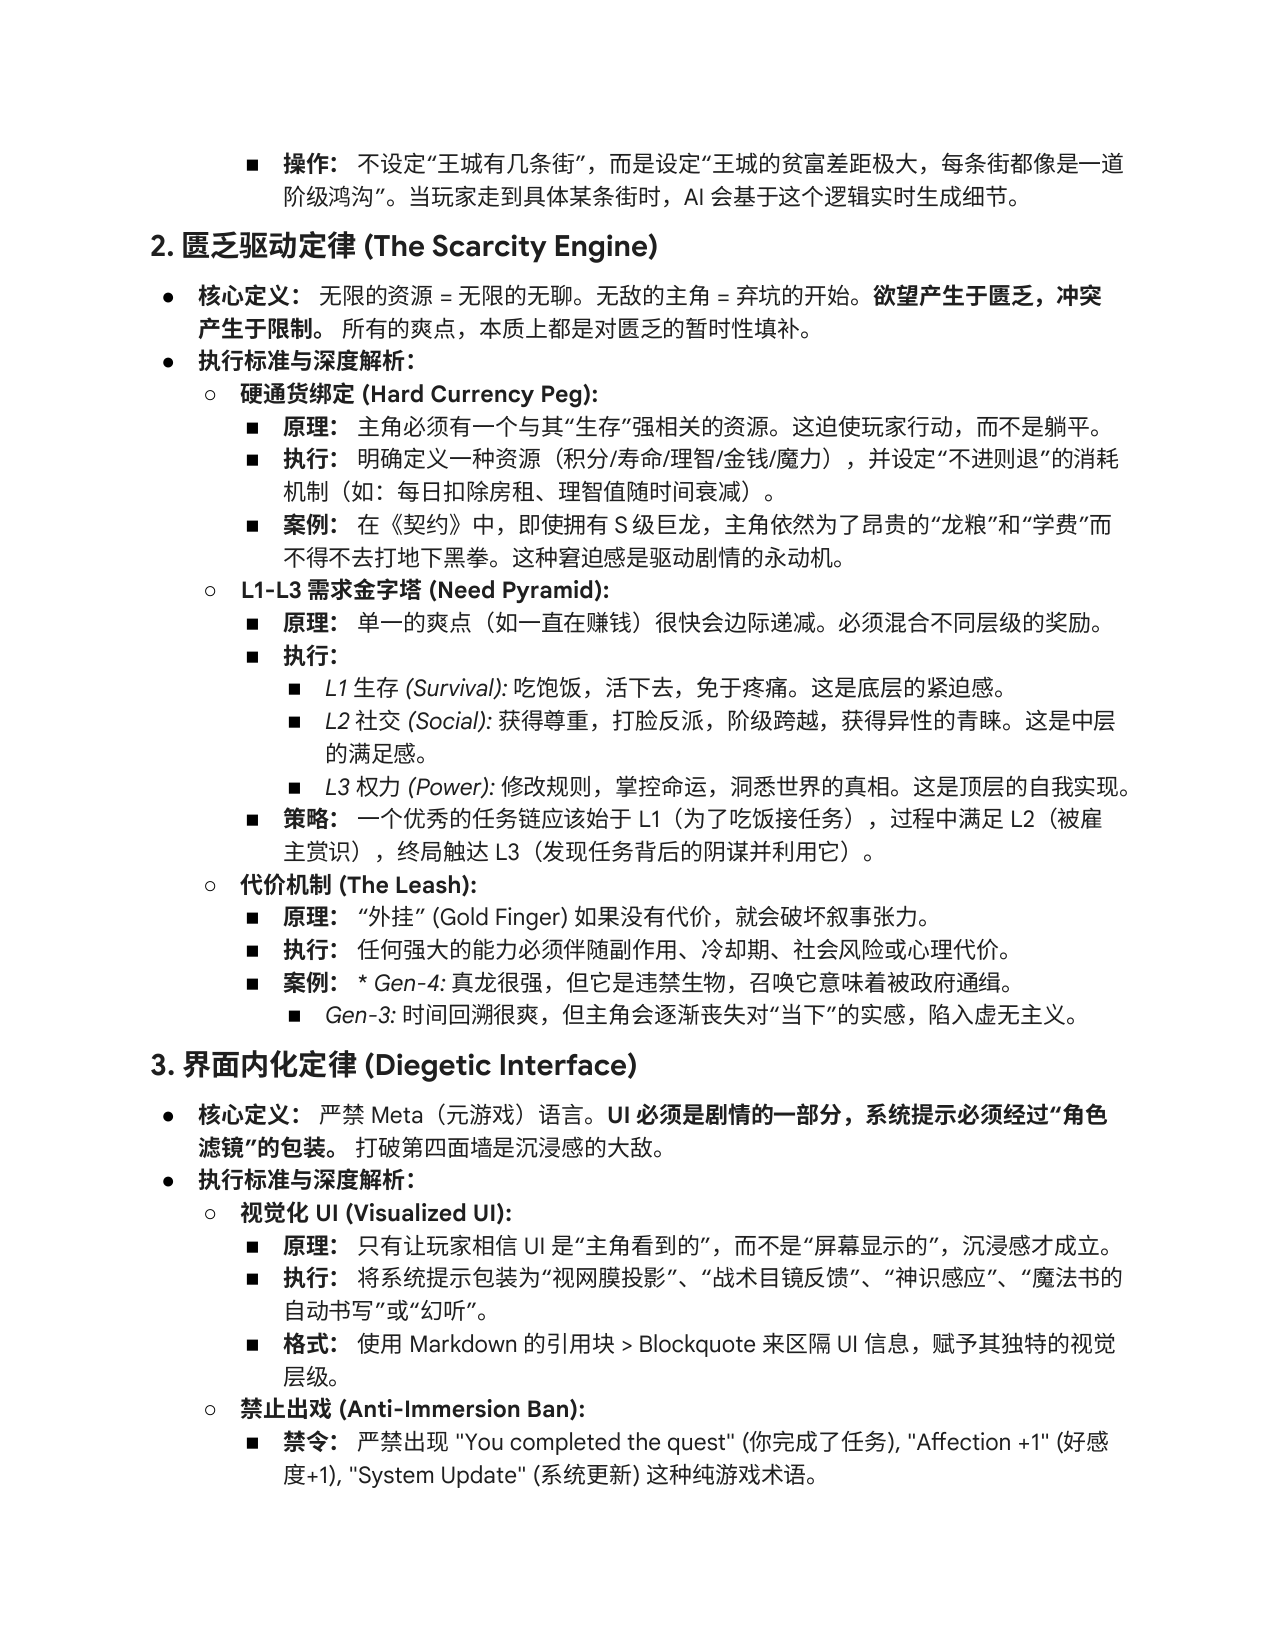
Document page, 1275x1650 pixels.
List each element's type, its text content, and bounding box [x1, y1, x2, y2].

list 执行标准与深度解析： [161, 347, 1125, 376]
list 代价机制 (The Leash): [203, 871, 1125, 899]
list 策略： 一个优秀的任务链应该始于 L1（为了吃饭接任务），过程中满足 L2（被雇主赏识），终局触达 L3（发现任务背后的阴谋并利用它）。 [245, 805, 1125, 867]
list 执行标准与深度解析： [161, 1166, 1125, 1195]
list 原理： 主角必须有一个与其“生存”强相关的资源。这迫使玩家行动，而不是躺平。 [245, 413, 1125, 442]
list 案例： 在《契约》中，即使拥有S级巨龙，主角依然为了昂贵的“龙粮”和“学费”而不得不去打地下黑拳。这种窘迫感是驱动剧情的永动机。 [245, 511, 1125, 572]
list L2 社交 (Social): 获得尊重，打脸反派，阶级跨越，获得异性的青睐。这是中层的满足感。 [287, 707, 1125, 769]
list 执行： 任何强大的能力必须伴随副作用、冷却期、社会风险或心理代价。 [245, 936, 1125, 965]
list 格式： 使用 Markdown 的引用块 > Blockquote 来区隔 UI 信息，赋予其独特的视觉层级。 [245, 1330, 1125, 1391]
list 禁令： 严禁出现 "You completed the quest" (你完成了任务), "Affection +1" (好感度+1), "System Update" (系统更新) 这种纯游戏术语。 [245, 1428, 1125, 1489]
list 执行： [245, 642, 1125, 671]
list 原理： “外挂” (Gold Finger) 如果没有代价，就会破坏叙事张力。 [245, 903, 1125, 932]
list 核心定义： 严禁 Meta（元游戏）语言。UI 必须是剧情的一部分，系统提示必须经过“角色滤镜”的包装。 打破第四面墙是沉浸感的大敌。 [161, 1101, 1125, 1162]
list 操作： 不设定“王城有几条街”，而是设定“王城的贫富差距极大，每条街都像是一道阶级鸿沟”。当玩家走到具体某条街时，AI 会基于这个逻辑实时生成细节。 [245, 150, 1125, 211]
list 禁止出戏 (Anti-Immersion Ban): [203, 1395, 1125, 1424]
list Gen-3: 时间回溯很爽，但主角会逐渐丧失对“当下”的实感，陷入虚无主义。 [287, 1002, 1125, 1030]
list 视觉化 UI (Visualized UI): [203, 1199, 1125, 1228]
list 执行： 将系统提示包装为“视网膜投影”、“战术目镜反馈”、“神识感应”、“魔法书的自动书写”或“幻听”。 [245, 1264, 1125, 1326]
list 原理： 只有让玩家相信 UI 是“主角看到的”，而不是“屏幕显示的”，沉浸感才成立。 [245, 1232, 1125, 1261]
list 案例： * Gen-4: 真龙很强，但它是违禁生物，召唤它意味着被政府通缉。 [245, 969, 1125, 998]
list 核心定义： 无限的资源 = 无限的无聊。无敌的主角 = 弃坑的开始。欲望产生于匮乏，冲突产生于限制。 所有的爽点，本质上都是对匮乏的暂时性填补。 [161, 282, 1125, 343]
subtitle 3. 界面内化定律 (Diegetic Interface) [150, 1047, 1125, 1083]
list 执行： 明确定义一种资源（积分/寿命/理智/金钱/魔力），并设定“不进则退”的消耗机制（如：每日扣除房租、理智值随时间衰减）。 [245, 446, 1125, 507]
list 原理： 单一的爽点（如一直在赚钱）很快会边际递减。必须混合不同层级的奖励。 [245, 609, 1125, 638]
list L1-L3 需求金字塔 (Need Pyramid): [203, 576, 1125, 605]
list 硬通货绑定 (Hard Currency Peg): [203, 380, 1125, 409]
list L3 权力 (Power): 修改规则，掌控命运，洞悉世界的真相。这是顶层的自我实现。 [287, 773, 1125, 801]
subtitle 2. 匮乏驱动定律 (The Scarcity Engine) [150, 228, 1125, 264]
list L1 生存 (Survival): 吃饱饭，活下去，免于疼痛。这是底层的紧迫感。 [287, 674, 1125, 703]
